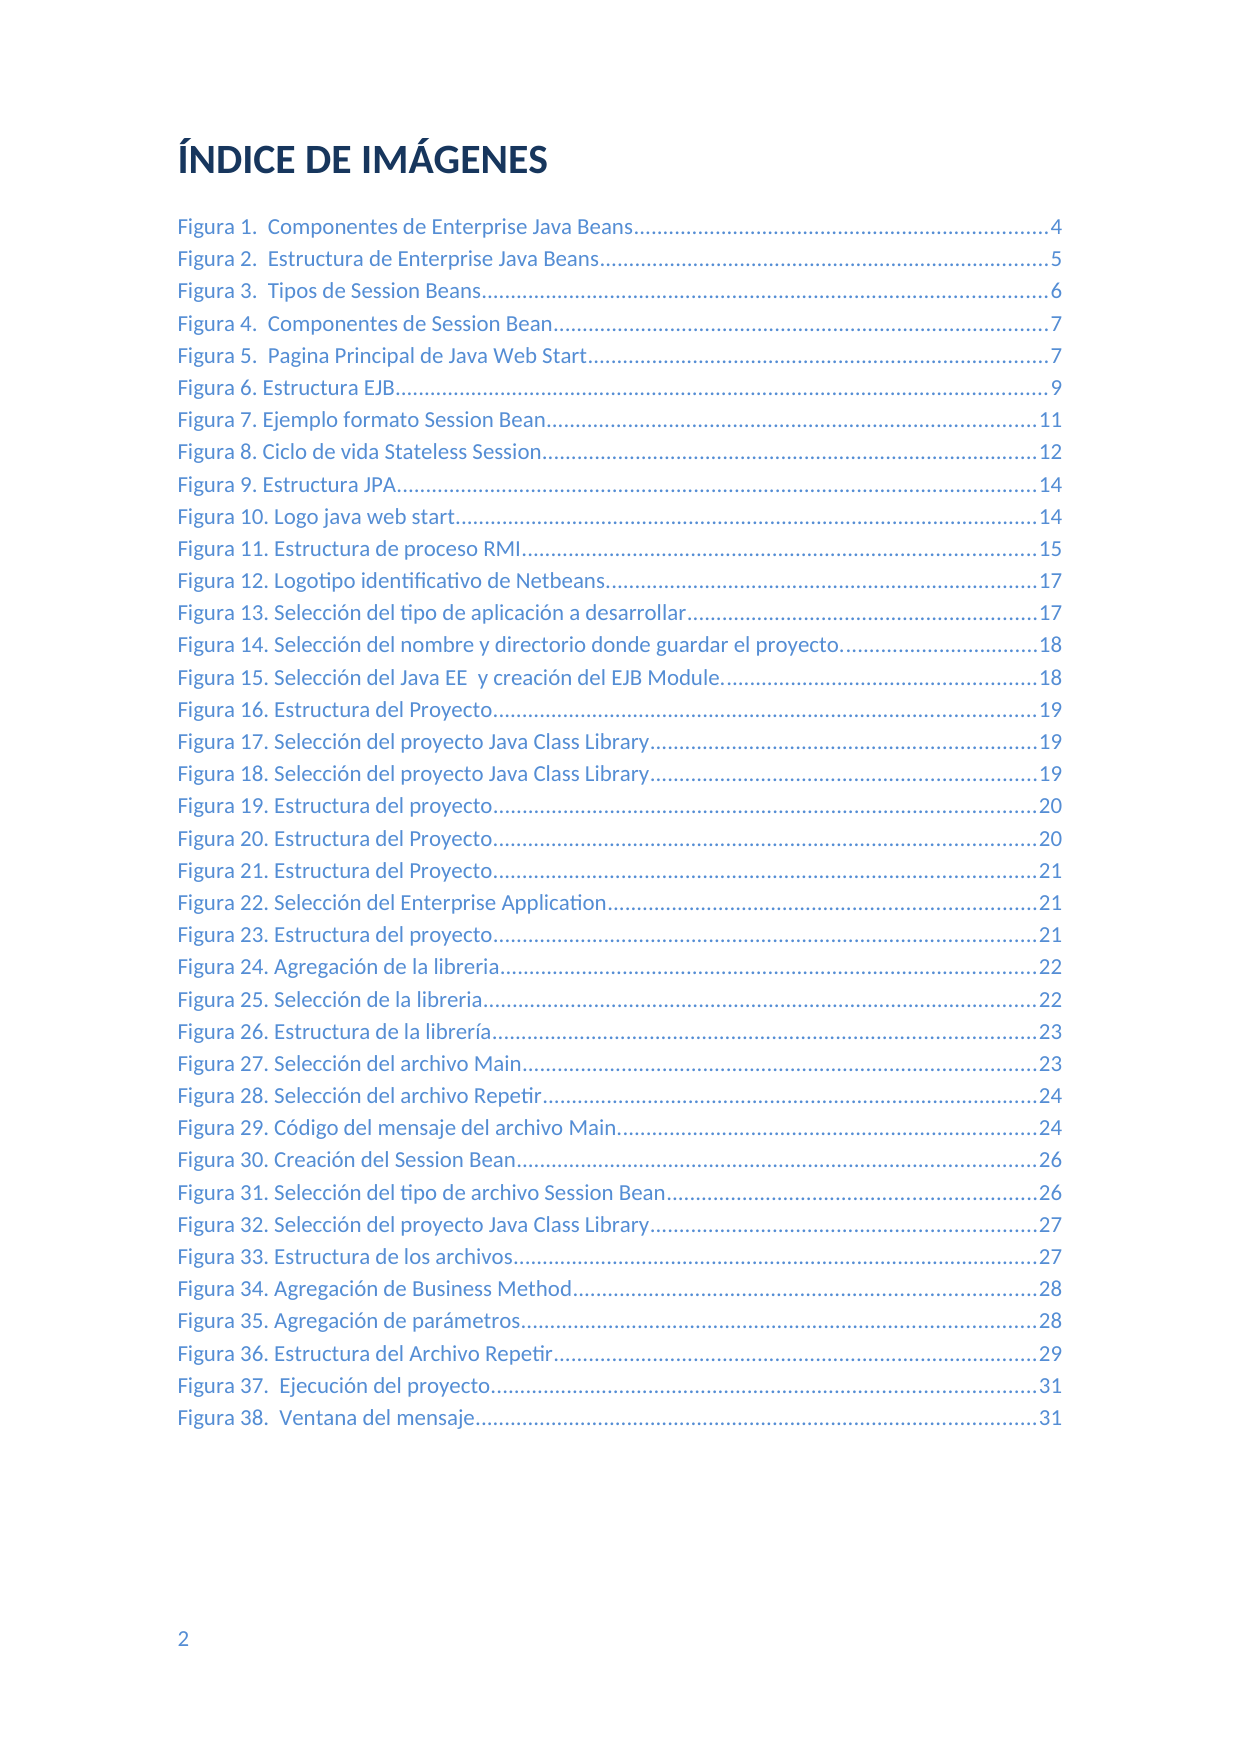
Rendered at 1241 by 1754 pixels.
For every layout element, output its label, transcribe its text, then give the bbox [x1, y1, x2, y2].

text Figura 35. Agregación de parámetros 28 [177, 1307, 1063, 1334]
text Figura 17. Selección del proyecto Java Class Library 19 [177, 727, 1063, 755]
text Figura 11. Estructura de proceso RMI 15 [177, 534, 1063, 562]
text Figura 15. Selección del Java EE y creación del EJB Module. 18 [177, 663, 1063, 691]
text Figura 7. Ejemplo formato Session Bean 11 [177, 405, 1063, 433]
text Figura 2. Estructura de Enterprise Java Beans 5 [177, 244, 1063, 272]
text Figura 31. Selección del tipo de archivo Session Bean 26 [177, 1178, 1063, 1206]
text Figura 1. Componentes de Enterprise Java Beans 4 [177, 212, 1063, 240]
text Figura 5. Pagina Principal de Java Web Start 7 [177, 341, 1063, 369]
text Figura 19. Estructura del proyecto 20 [177, 792, 1063, 819]
text Figura 27. Selección del archivo Main 23 [177, 1049, 1063, 1077]
text Figura 28. Selección del archivo Repetir 24 [177, 1081, 1063, 1109]
text Figura 20. Estructura del Proyecto 20 [177, 824, 1063, 852]
text Figura 25. Selección de la libreria 22 [177, 985, 1063, 1013]
text Figura 37. Ejecución del proyecto. 31 [177, 1371, 1063, 1399]
text Figura 33. Estructura de los archivos 27 [177, 1242, 1063, 1270]
text Figura 24. Agregación de la libreria 22 [177, 952, 1063, 981]
text Figura 6. Estructura EJB 9 [177, 373, 1063, 401]
text Figura 8. Ciclo de vida Stateless Session 12 [177, 437, 1063, 466]
text Figura 32. Selección del proyecto Java Class Library 27 [177, 1210, 1063, 1238]
text Figura 16. Estructura del Proyecto 19 [177, 695, 1063, 723]
text Figura 38. Ventana del mensaje 31 [177, 1403, 1063, 1431]
text Figura 36. Estructura del Archivo Repetir 29 [177, 1339, 1063, 1367]
text Figura 23. Estructura del proyecto 21 [177, 920, 1063, 948]
text Figura 4. Componentes de Session Bean 7 [177, 309, 1063, 337]
text Figura 18. Selección del proyecto Java Class Library 19 [177, 759, 1063, 787]
text Figura 10. Logo java web start 14 [177, 502, 1063, 530]
text Figura 13. Selección del tipo de aplicación a desarrollar 17 [177, 598, 1063, 626]
text Figura 12. Logotipo identificativo de Netbeans. 17 [177, 566, 1063, 594]
text Figura 3. Tipos de Session Beans 6 [177, 277, 1063, 304]
text Figura 21. Estructura del Proyecto 21 [177, 856, 1063, 884]
text Figura 26. Estructura de la librería 23 [177, 1017, 1063, 1045]
text Figura 30. Creación del Session Bean 26 [177, 1146, 1063, 1174]
text Figura 9. Estructura JPA 14 [177, 470, 1063, 498]
text Figura 29. Código del mensaje del archivo Main. 24 [177, 1113, 1063, 1141]
text Figura 22. Selección del Enterprise Application 21 [177, 888, 1063, 916]
text Figura 34. Agregación de Business Method 28 [177, 1274, 1063, 1302]
text Figura 14. Selección del nombre y directorio donde guardar el proyecto. 18 [177, 631, 1063, 659]
text ÍNDICE DE IMÁGENES [177, 133, 1063, 184]
